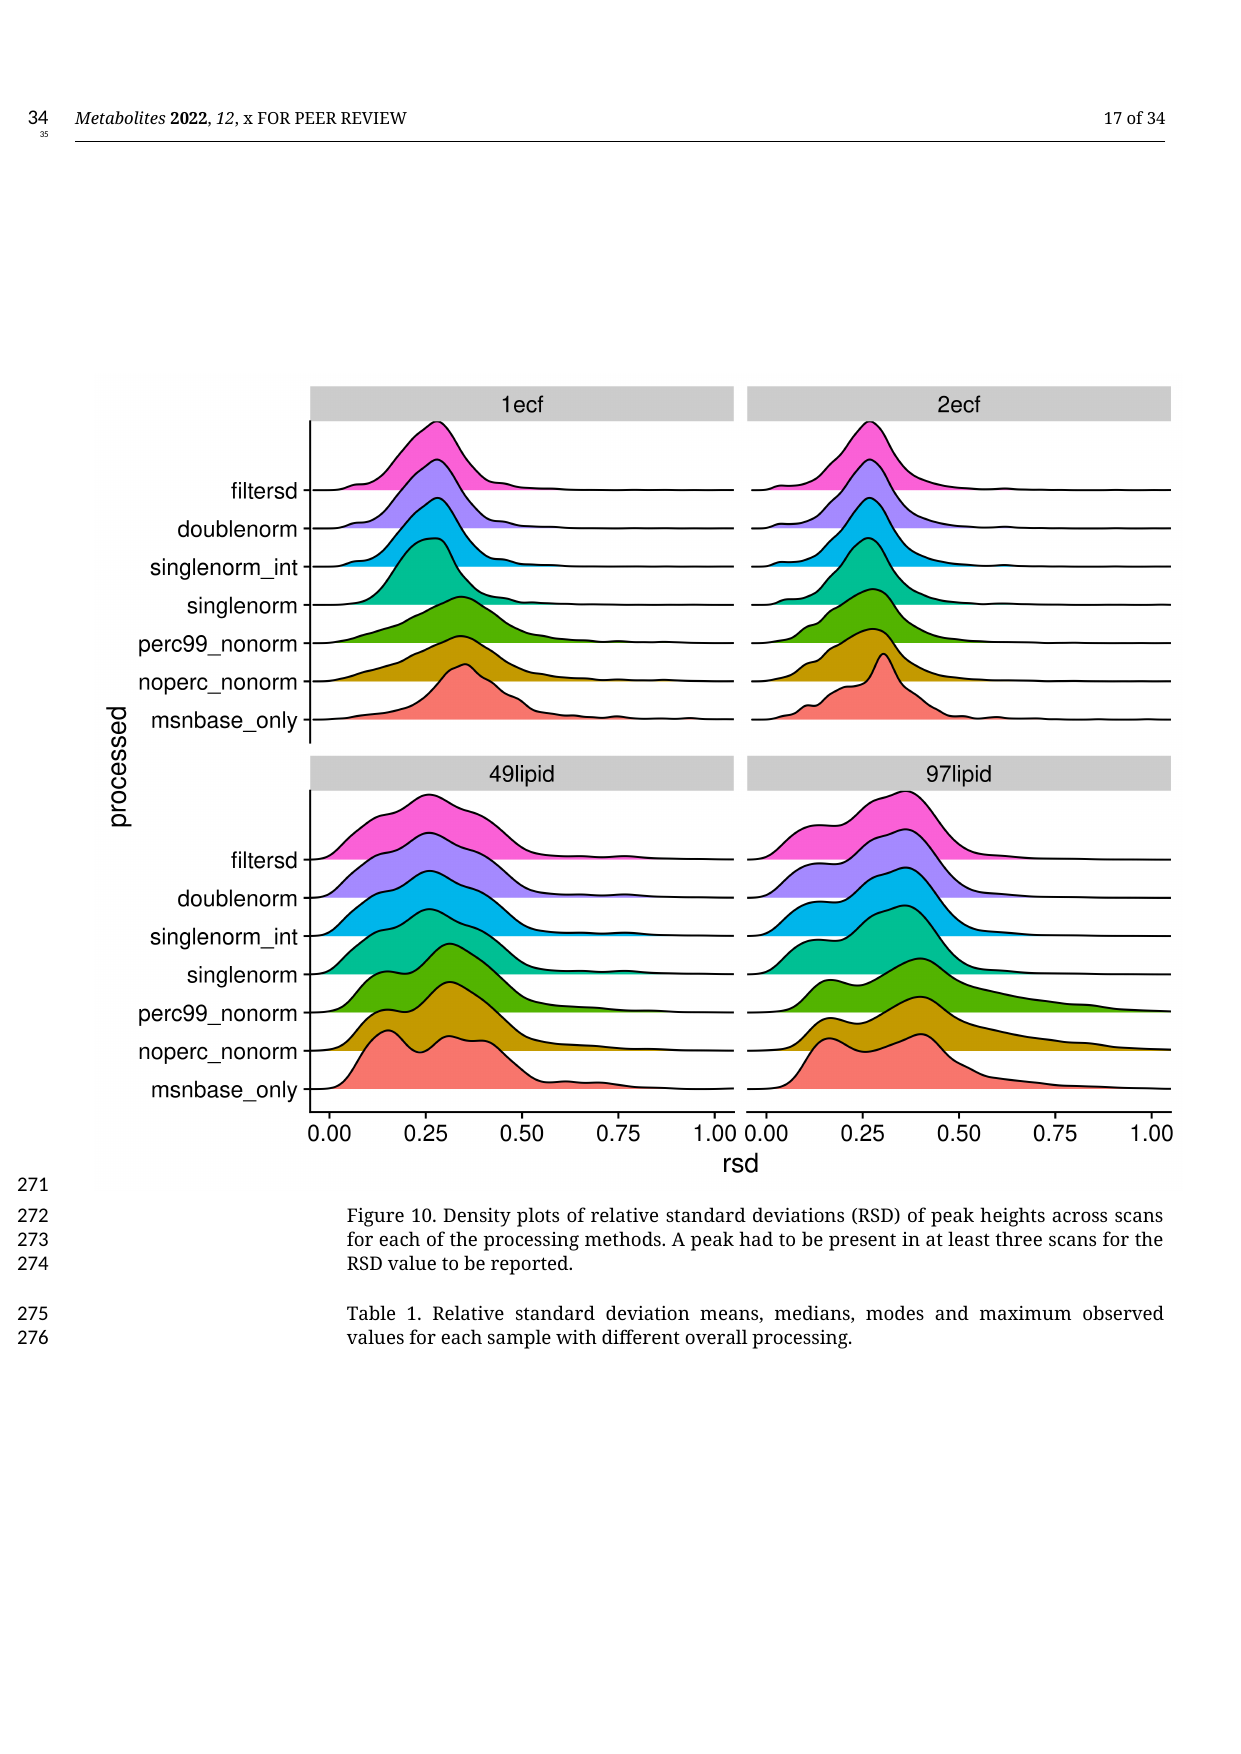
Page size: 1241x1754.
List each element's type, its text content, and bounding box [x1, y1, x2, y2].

picture [93, 373, 1184, 1191]
text Figure 10. Density plots of relative standard deviations (RSD) of peak heights across scans for each of the processing methods. A peak had to be present in at least three scans for the RSD value to be reported. [347, 1203, 1165, 1276]
text Table 1. Relative standard deviation means, medians, modes and maximum observed values for each sample with different overall processing. [347, 1301, 1165, 1349]
